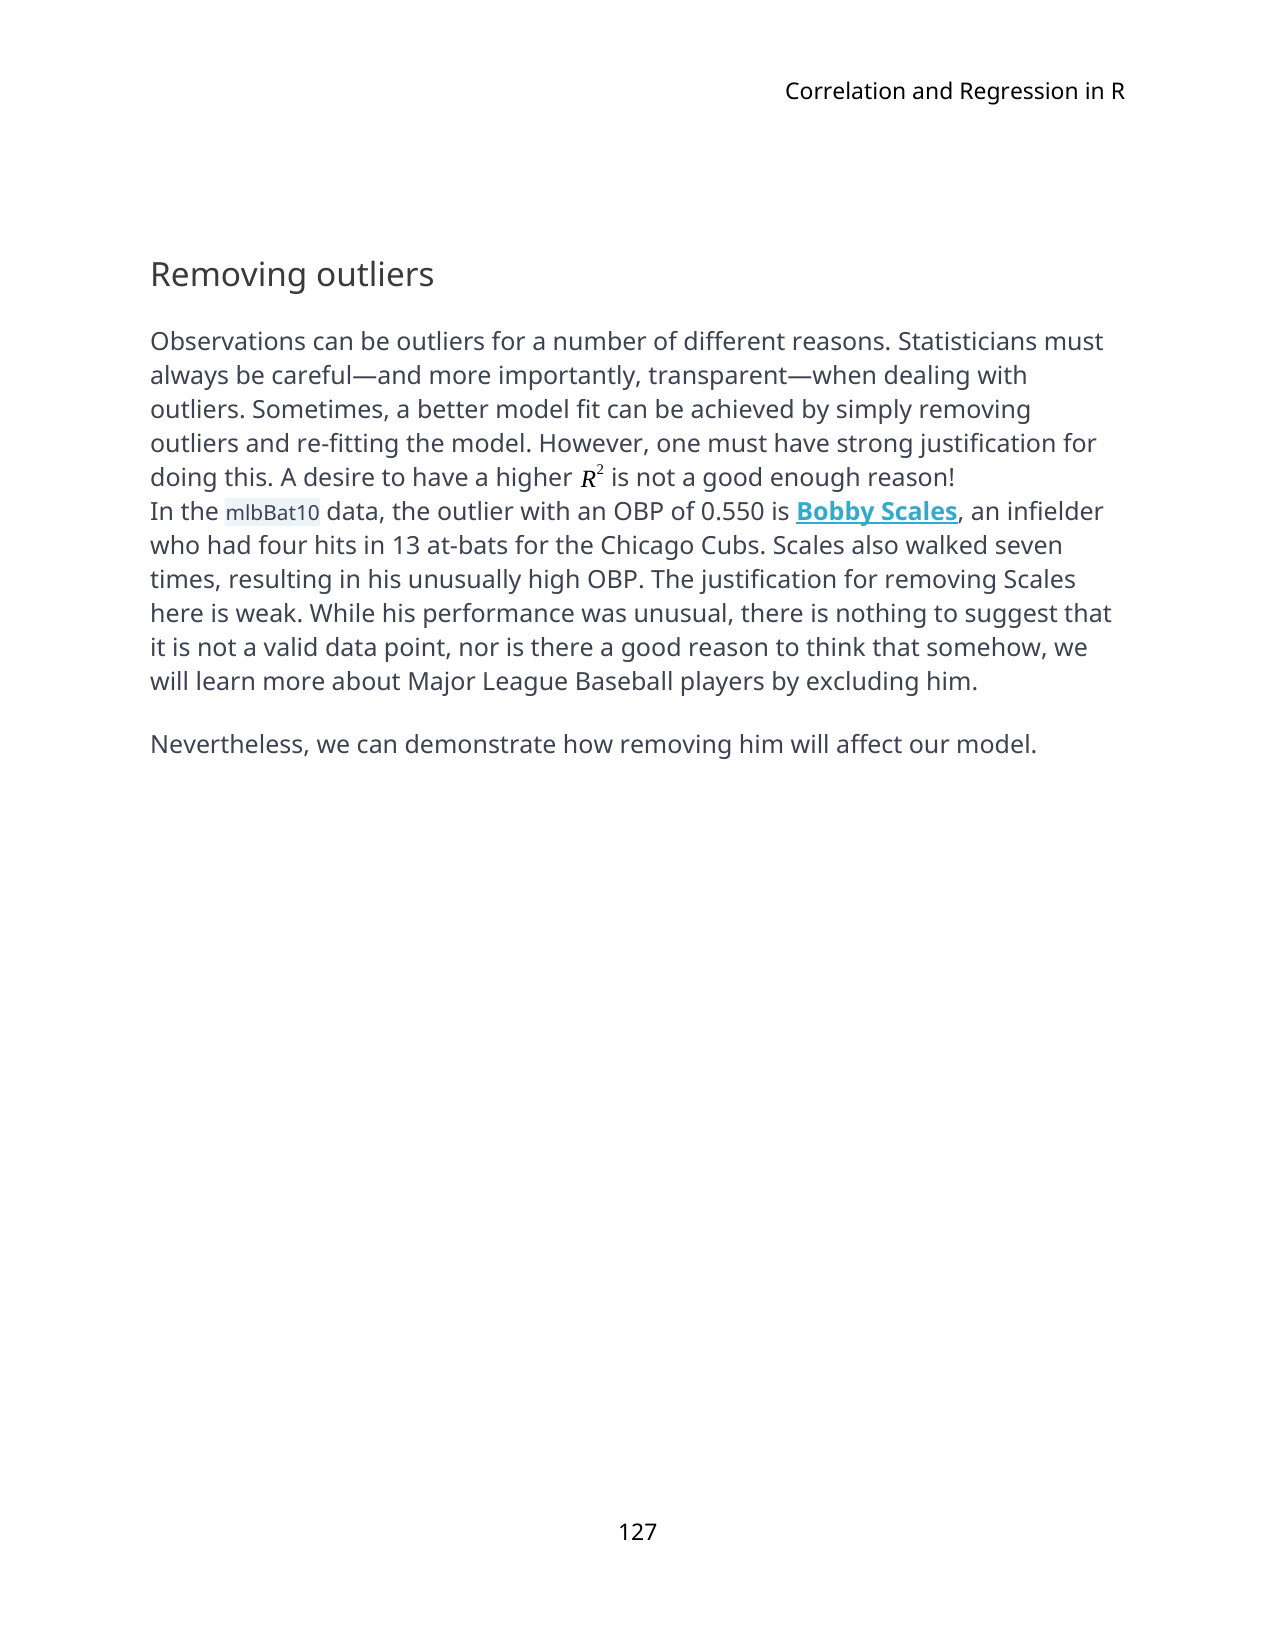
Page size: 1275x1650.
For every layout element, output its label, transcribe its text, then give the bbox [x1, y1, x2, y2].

text Nevertheless, we can demonstrate how removing him will affect our model. [150, 727, 1125, 761]
subtitle Removing outliers [150, 251, 1125, 296]
text Observations can be outliers for a number of different reasons. Statisticians must always be careful—and more importantly, transparent—when dealing with outliers. Sometimes, a better model fit can be achieved by simply removing outliers and re-fitting the model. However, one must have strong justification for doing this. A desire to have a higher is not a good enough reason! [150, 323, 1125, 493]
text In the mlbBat10 data, the outlier with an OBP of 0.550 is Bobby Scales, an infielder who had four hits in 13 at-bats for the Chicago Cubs. Scales also walked seven times, resulting in his unusually high OBP. The justification for removing Scales here is weak. While his performance was unusual, there is nothing to suggest that it is not a valid data point, nor is there a good reason to think that somehow, we will learn more about Major League Baseball players by excluding him. [150, 493, 1125, 698]
